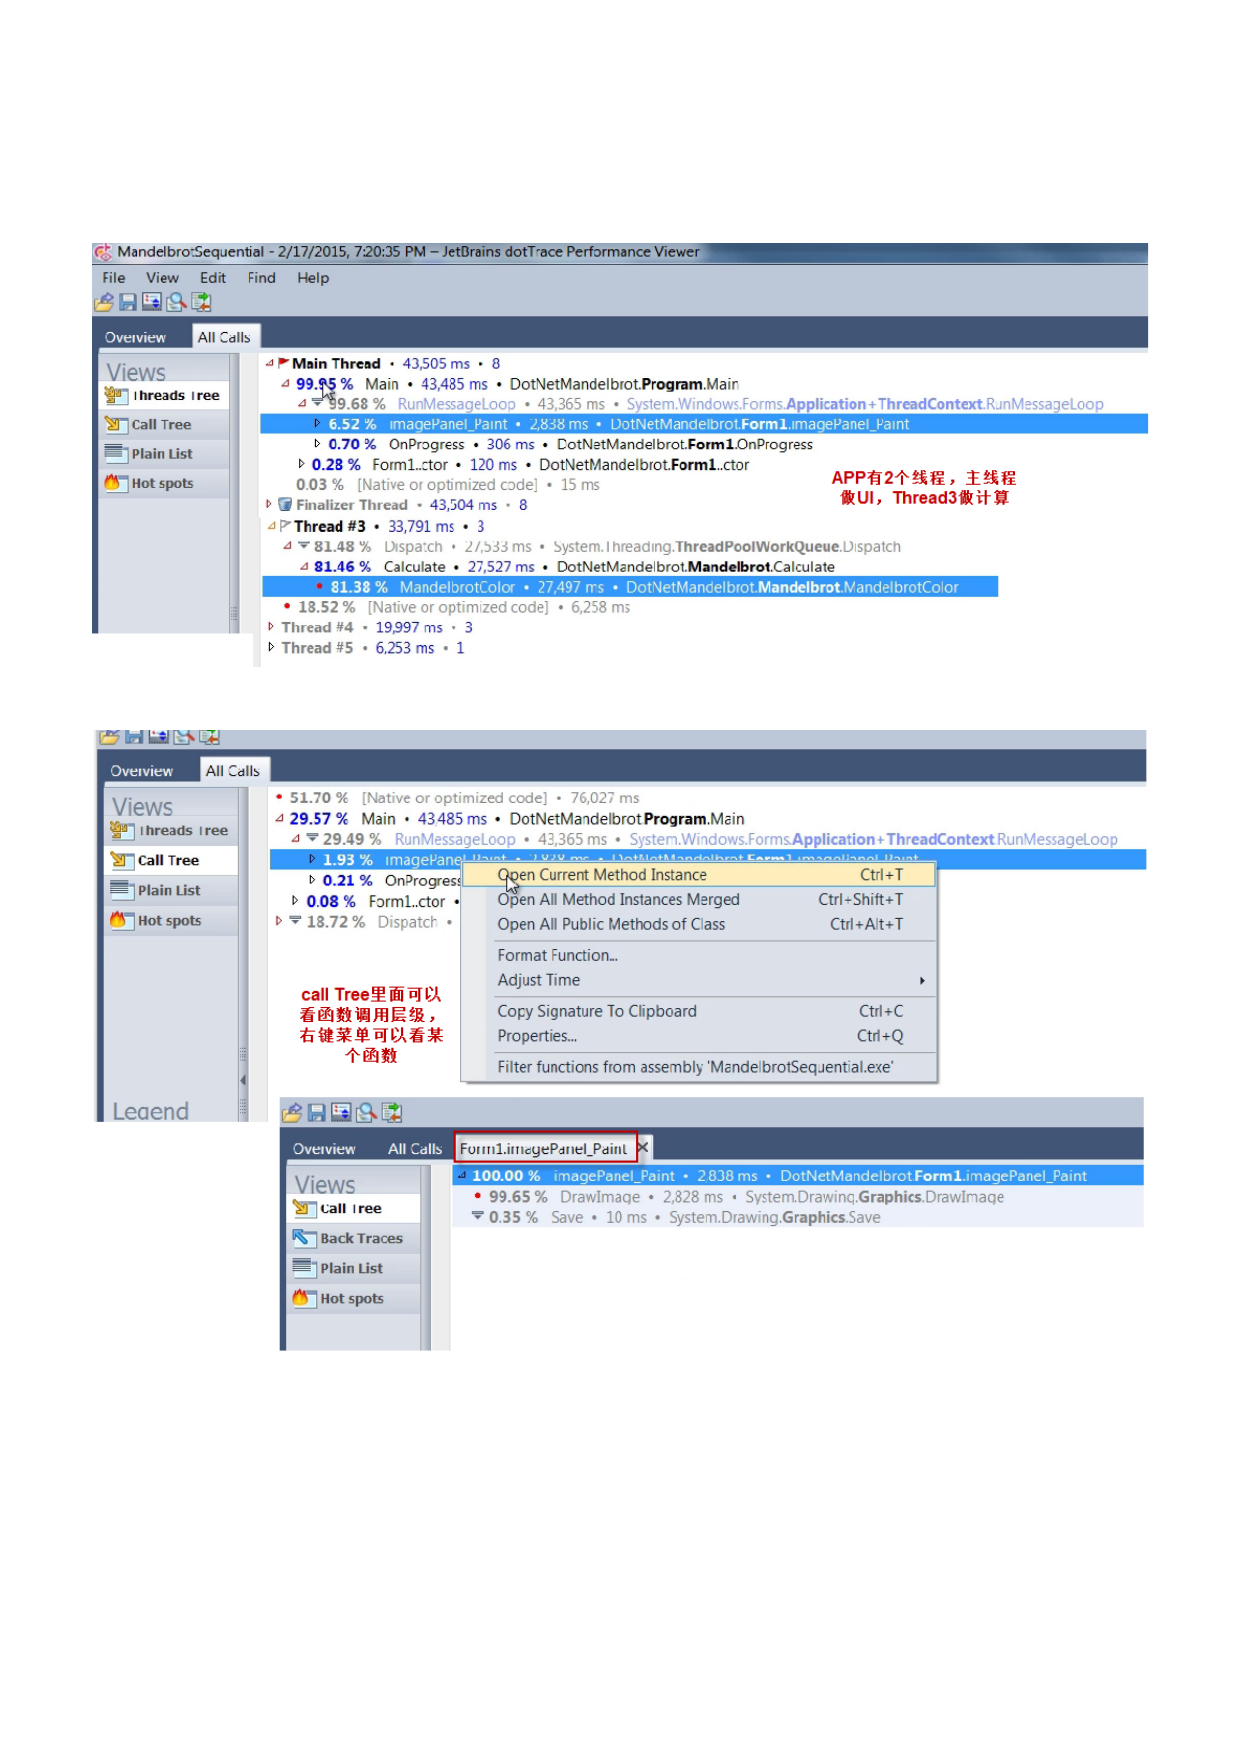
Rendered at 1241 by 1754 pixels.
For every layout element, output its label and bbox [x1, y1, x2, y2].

picture [93, 730, 1147, 1356]
picture [92, 243, 1149, 667]
